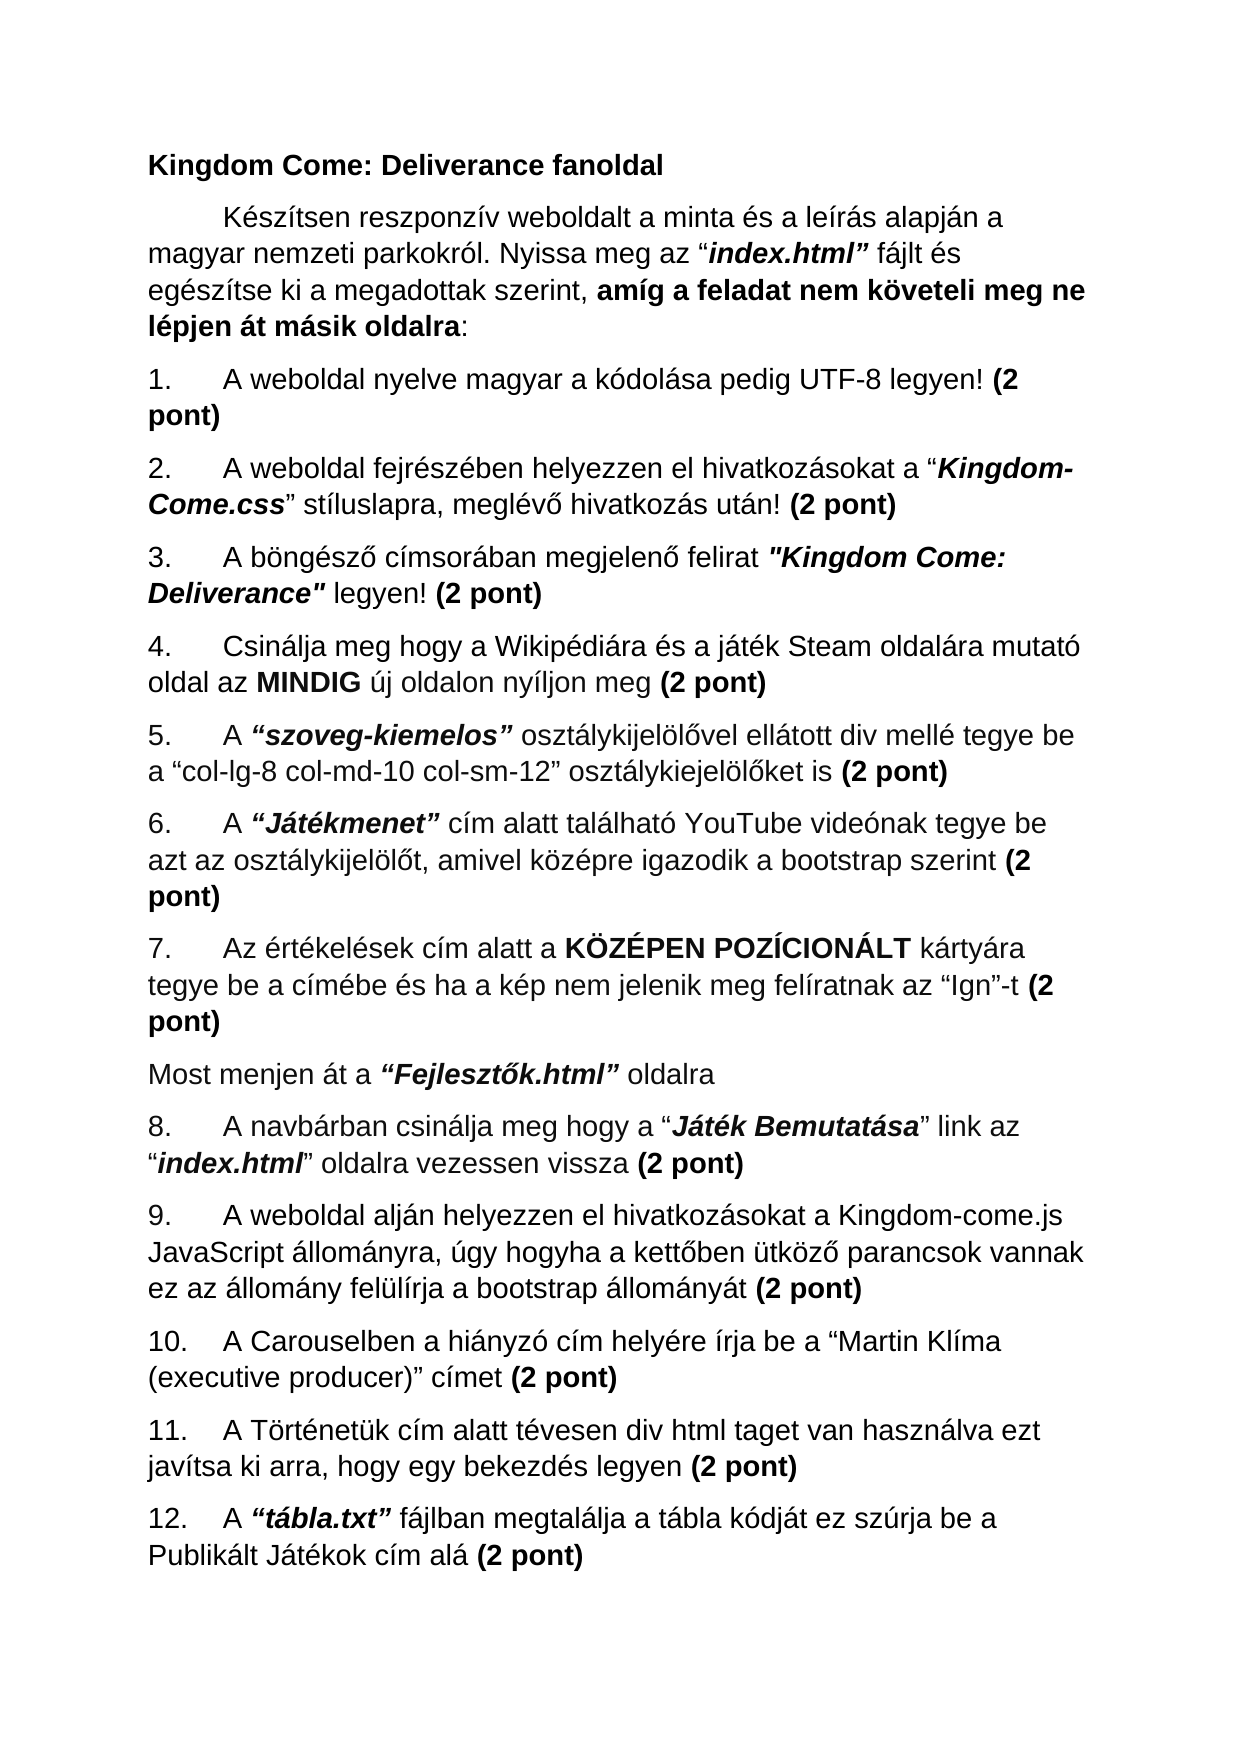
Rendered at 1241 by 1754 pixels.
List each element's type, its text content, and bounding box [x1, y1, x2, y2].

text 1. A weboldal nyelve magyar a kódolása pedig UTF-8 legyen! (2 pont) [148, 362, 1093, 431]
text 8. A navbárban csinálja meg hogy a “Játék Bemutatása” link az “index.html” oldalra vezessen vissza (2 pont) [148, 1109, 1093, 1179]
text 4. Csinálja meg hogy a Wikipédiára és a játék Steam oldalára mutató oldal az MINDIG új oldalon nyíljon meg (2 pont) [148, 628, 1093, 698]
text 7. Az értékelések cím alatt a KÖZÉPEN POZÍCIONÁLT kártyára tegye be a címébe és ha a kép nem jelenik meg felíratnak az “Ign”-t (2 pont) [148, 932, 1093, 1037]
text 9. A weboldal alján helyezzen el hivatkozásokat a Kingdom-come.js JavaScript állományra, úgy hogyha a kettőben ütköző parancsok vannak ez az állomány felülírja a bootstrap állományát (2 pont) [148, 1198, 1093, 1304]
text 10. A Carouselben a hiányzó cím helyére írja be a “Martin Klíma (executive producer)” címet (2 pont) [148, 1323, 1093, 1393]
text Készítsen reszponzív weboldalt a minta és a leírás alapján a magyar nemzeti parkokról. Nyissa meg az “index.html” fájlt és egészítse ki a megadottak szerint, amíg a feladat nem követeli meg ne lépjen át másik oldalra: [148, 200, 1093, 342]
text 3. A böngésző címsorában megjelenő felirat "Kingdom Come: Deliverance" legyen! (2 pont) [148, 539, 1093, 609]
text Kingdom Come: Deliverance fanoldal [148, 148, 1093, 181]
text Most menjen át a “Fejlesztők.html” oldalra [148, 1057, 1093, 1090]
text 2. A weboldal fejrészében helyezzen el hivatkozásokat a “Kingdom-Come.css” stíluslapra, meglévő hivatkozás után! (2 pont) [148, 451, 1093, 520]
text 12. A “tábla.txt” fájlban megtalálja a tábla kódját ez szúrja be a Publikált Játékok cím alá (2 pont) [148, 1501, 1093, 1571]
text 11. A Történetük cím alatt tévesen div html taget van használva ezt javítsa ki arra, hogy egy bekezdés legyen (2 pont) [148, 1412, 1093, 1482]
text 5. A “szoveg-kiemelos” osztálykijelölővel ellátott div mellé tegye be a “col-lg-8 col-md-10 col-sm-12” osztálykiejelölőket is (2 pont) [148, 717, 1093, 787]
text 6. A “Játékmenet” cím alatt található YouTube videónak tegye be azt az osztálykijelölőt, amivel középre igazodik a bootstrap szerint (2 pont) [148, 806, 1093, 912]
